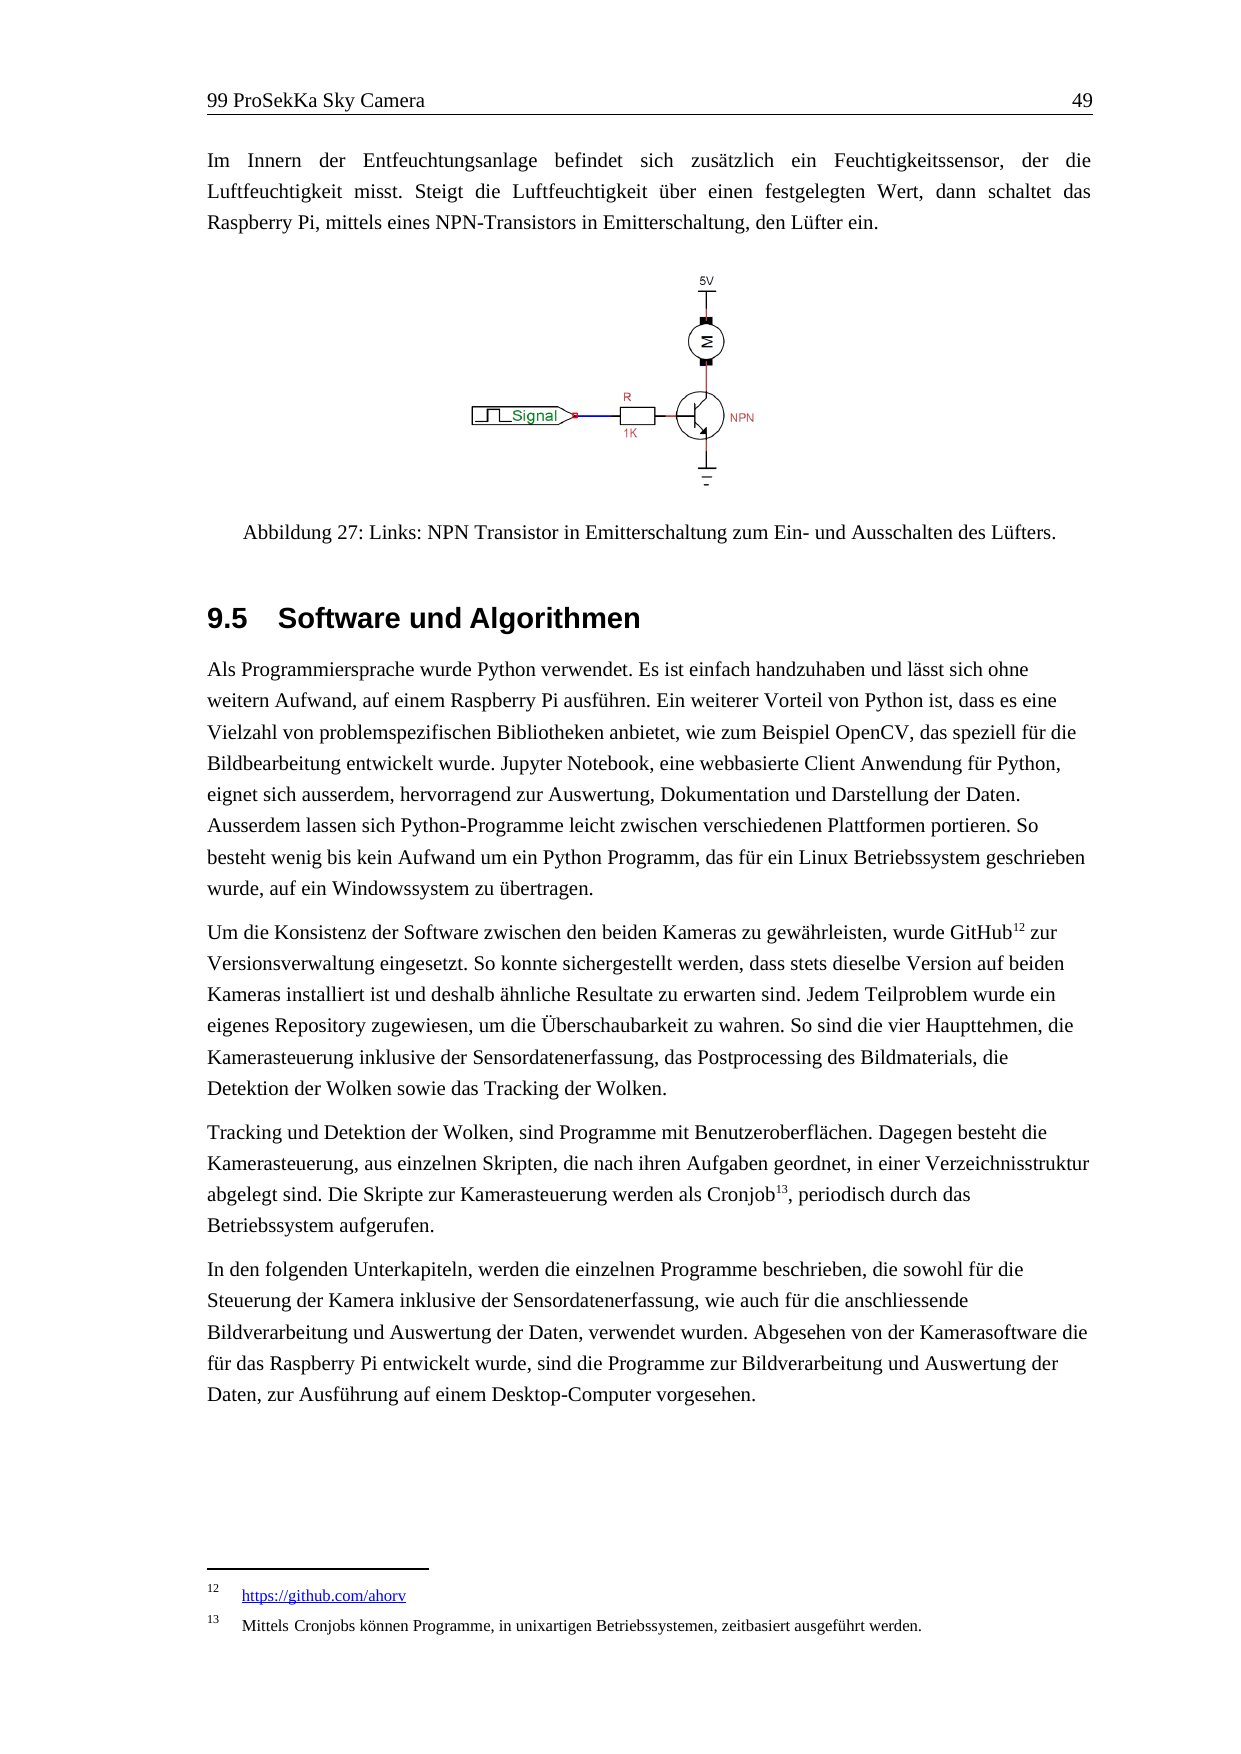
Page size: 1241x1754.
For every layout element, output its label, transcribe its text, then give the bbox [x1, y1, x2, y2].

text Als Programmiersprache wurde Python verwendet. Es ist einfach handzuhaben und lässt sich ohne weitern Aufwand, auf einem Raspberry Pi ausführen. Ein weiterer Vorteil von Python ist, dass es eine Vielzahl von problemspezifischen Bibliotheken anbietet, wie zum Beispiel OpenCV, das speziell für die Bildbearbeitung entwickelt wurde. Jupyter Notebook, eine webbasierte Client Anwendung für Python, eignet sich ausserdem, hervorragend zur Auswertung, Dokumentation und Darstellung der Daten. Ausserdem lassen sich Python-Programme leicht zwischen verschiedenen Plattformen portieren. So besteht wenig bis kein Aufwand um ein Python Programm, das für ein Linux Betriebssystem geschrieben wurde, auf ein Windowssystem zu übertragen. [207, 657, 1093, 900]
text Um die Konsistenz der Software zwischen den beiden Kameras zu gewährleisten, wurde GitHub zur Versionsverwaltung eingesetzt. So konnte sichergestellt werden, dass stets dieselbe Version auf beiden Kameras installiert ist und deshalb ähnliche Resultate zu erwarten sind. Jedem Teilproblem wurde ein eigenes Repository zugewiesen, um die Überschaubarkeit zu wahren. So sind die vier Haupttehmen, die Kamerasteuerung inklusive der Sensordatenerfassung, das Postprocessing des Bildmaterials, die Detektion der Wolken sowie das Tracking der Wolken. [207, 919, 1093, 1100]
text In den folgenden Unterkapiteln, werden die einzelnen Programme beschrieben, die sowohl für die Steuerung der Kamera inklusive der Sensordatenerfassung, wie auch für die anschliessende Bildverarbeitung und Auswertung der Daten, verwendet wurden. Abgesehen von der Kamerasoftware die für das Raspberry Pi entwickelt wurde, sind die Programme zur Bildverarbeitung und Auswertung der Daten, zur Ausführung auf einem Desktop-Computer vorgesehen. [207, 1257, 1093, 1406]
subtitle Software und Algorithmen [207, 601, 1093, 634]
text Im Innern der Entfeuchtungsanlage befindet sich zusätzlich ein Feuchtigkeitssensor, der die Luftfeuchtigkeit misst. Steigt die Luftfeuchtigkeit über einen festgelegten Wert, dann schaltet das Raspberry Pi, mittels eines NPN-Transistors in Emitterschaltung, den Lüfter ein. [207, 148, 1093, 234]
picture [467, 266, 758, 488]
text Tracking und Detektion der Wolken, sind Programme mit Benutzeroberflächen. Dagegen besteht die Kamerasteuerung, aus einzelnen Skripten, die nach ihren Aufgaben geordnet, in einer Verzeichnisstruktur abgelegt sind. Die Skripte zur Kamerasteuerung werden als Cronjob, periodisch durch das Betriebssystem aufgerufen. [207, 1119, 1093, 1237]
text Abbildung 27: Links: NPN Transistor in Emitterschaltung zum Ein- und Ausschalten des Lüfters. [207, 520, 1093, 544]
